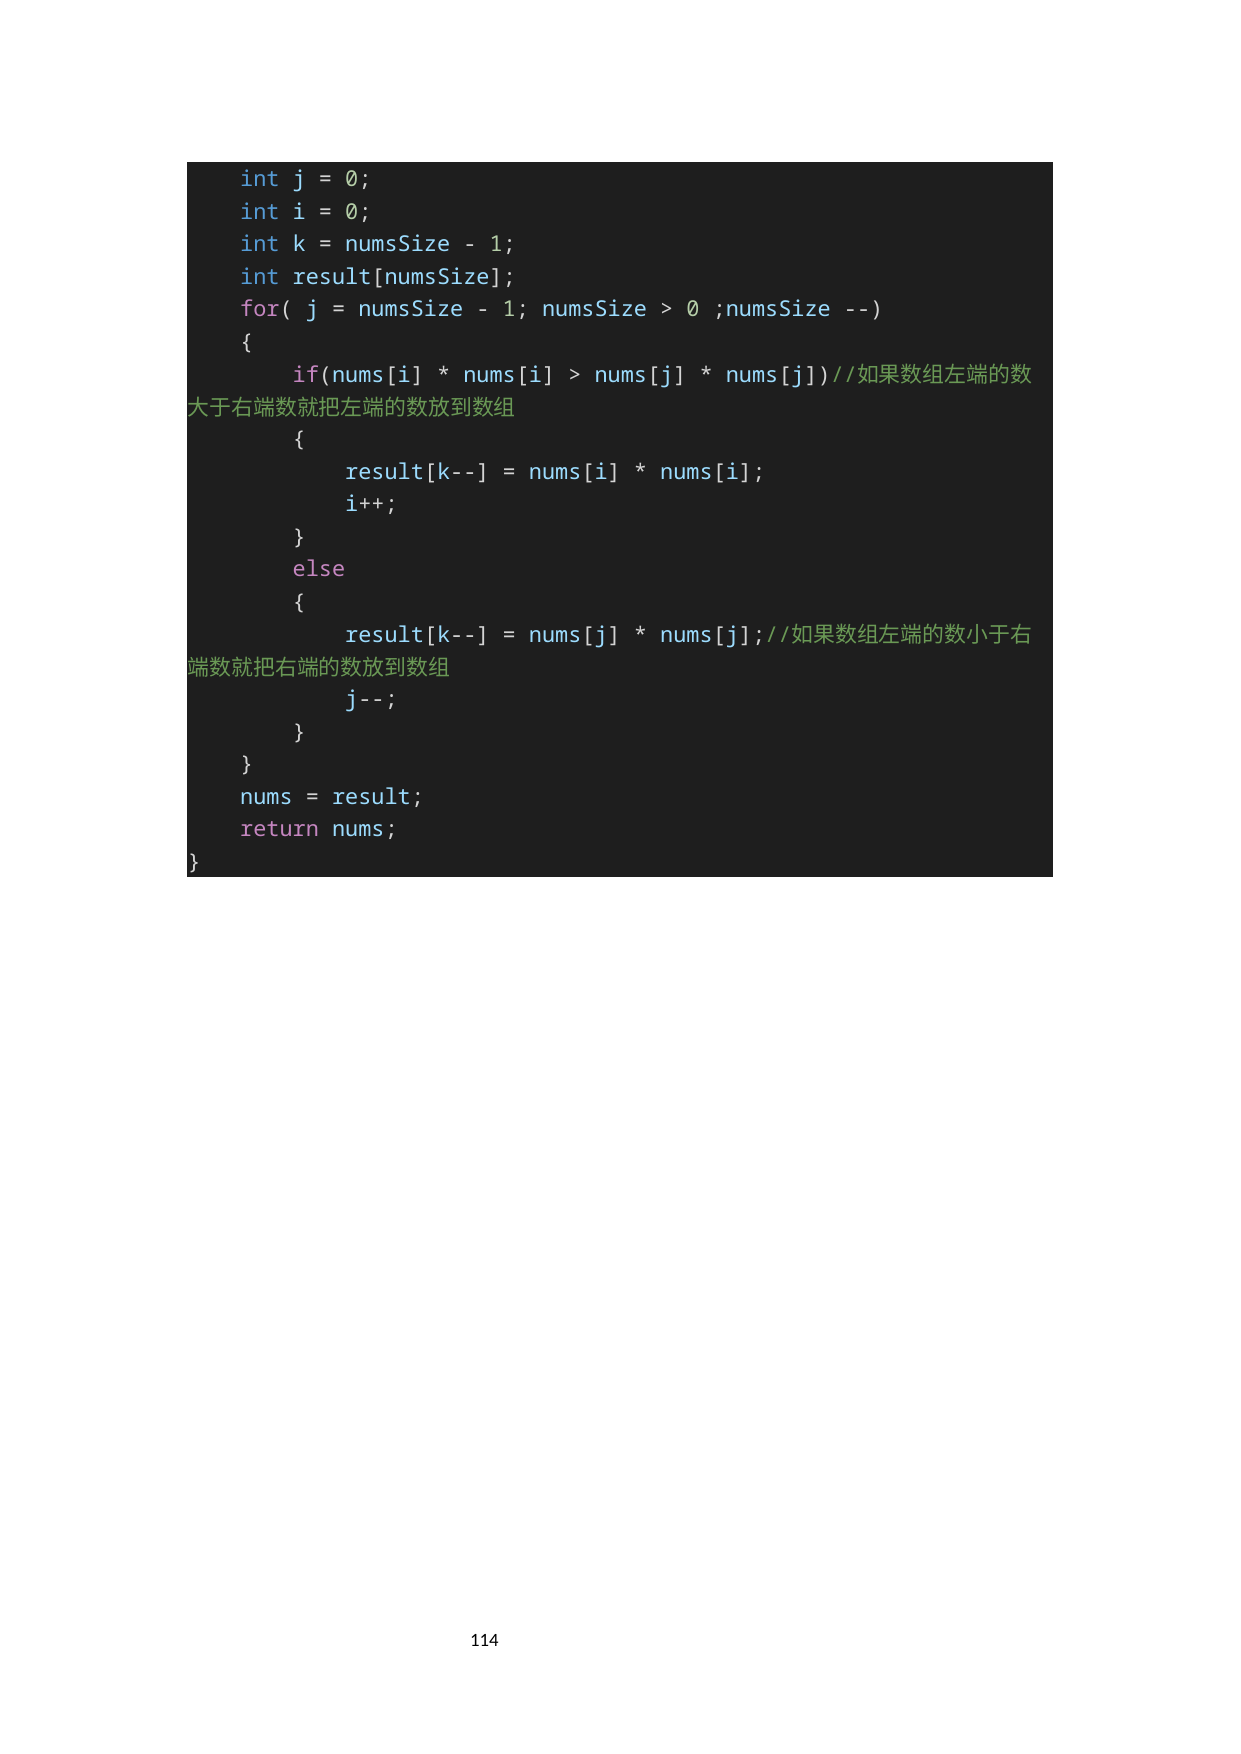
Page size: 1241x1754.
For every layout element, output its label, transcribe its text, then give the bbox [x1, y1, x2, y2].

text } [187, 747, 1053, 779]
text int result[numsSize]; [187, 259, 1053, 292]
text { [187, 584, 1053, 617]
text i++; [187, 487, 1053, 519]
text else [187, 552, 1053, 584]
text nums = result; [187, 779, 1053, 812]
text int j = 0; [187, 162, 1053, 194]
text { [187, 422, 1053, 454]
text return nums; [187, 812, 1053, 844]
text result[k--] = nums[i] * nums[i]; [187, 454, 1053, 487]
text } [187, 844, 1053, 877]
text result[k--] = nums[j] * nums[j];//如果数组左端的数小于右端数就把右端的数放到数组 [187, 617, 1053, 682]
text } [187, 519, 1053, 552]
text if(nums[i] * nums[i] > nums[j] * nums[j])//如果数组左端的数大于右端数就把左端的数放到数组 [187, 357, 1053, 422]
text { [187, 324, 1053, 357]
text int k = numsSize - 1; [187, 227, 1053, 259]
text int i = 0; [187, 194, 1053, 227]
text j--; [187, 682, 1053, 714]
text } [187, 714, 1053, 747]
text for( j = numsSize - 1; numsSize > 0 ;numsSize --) [187, 292, 1053, 324]
